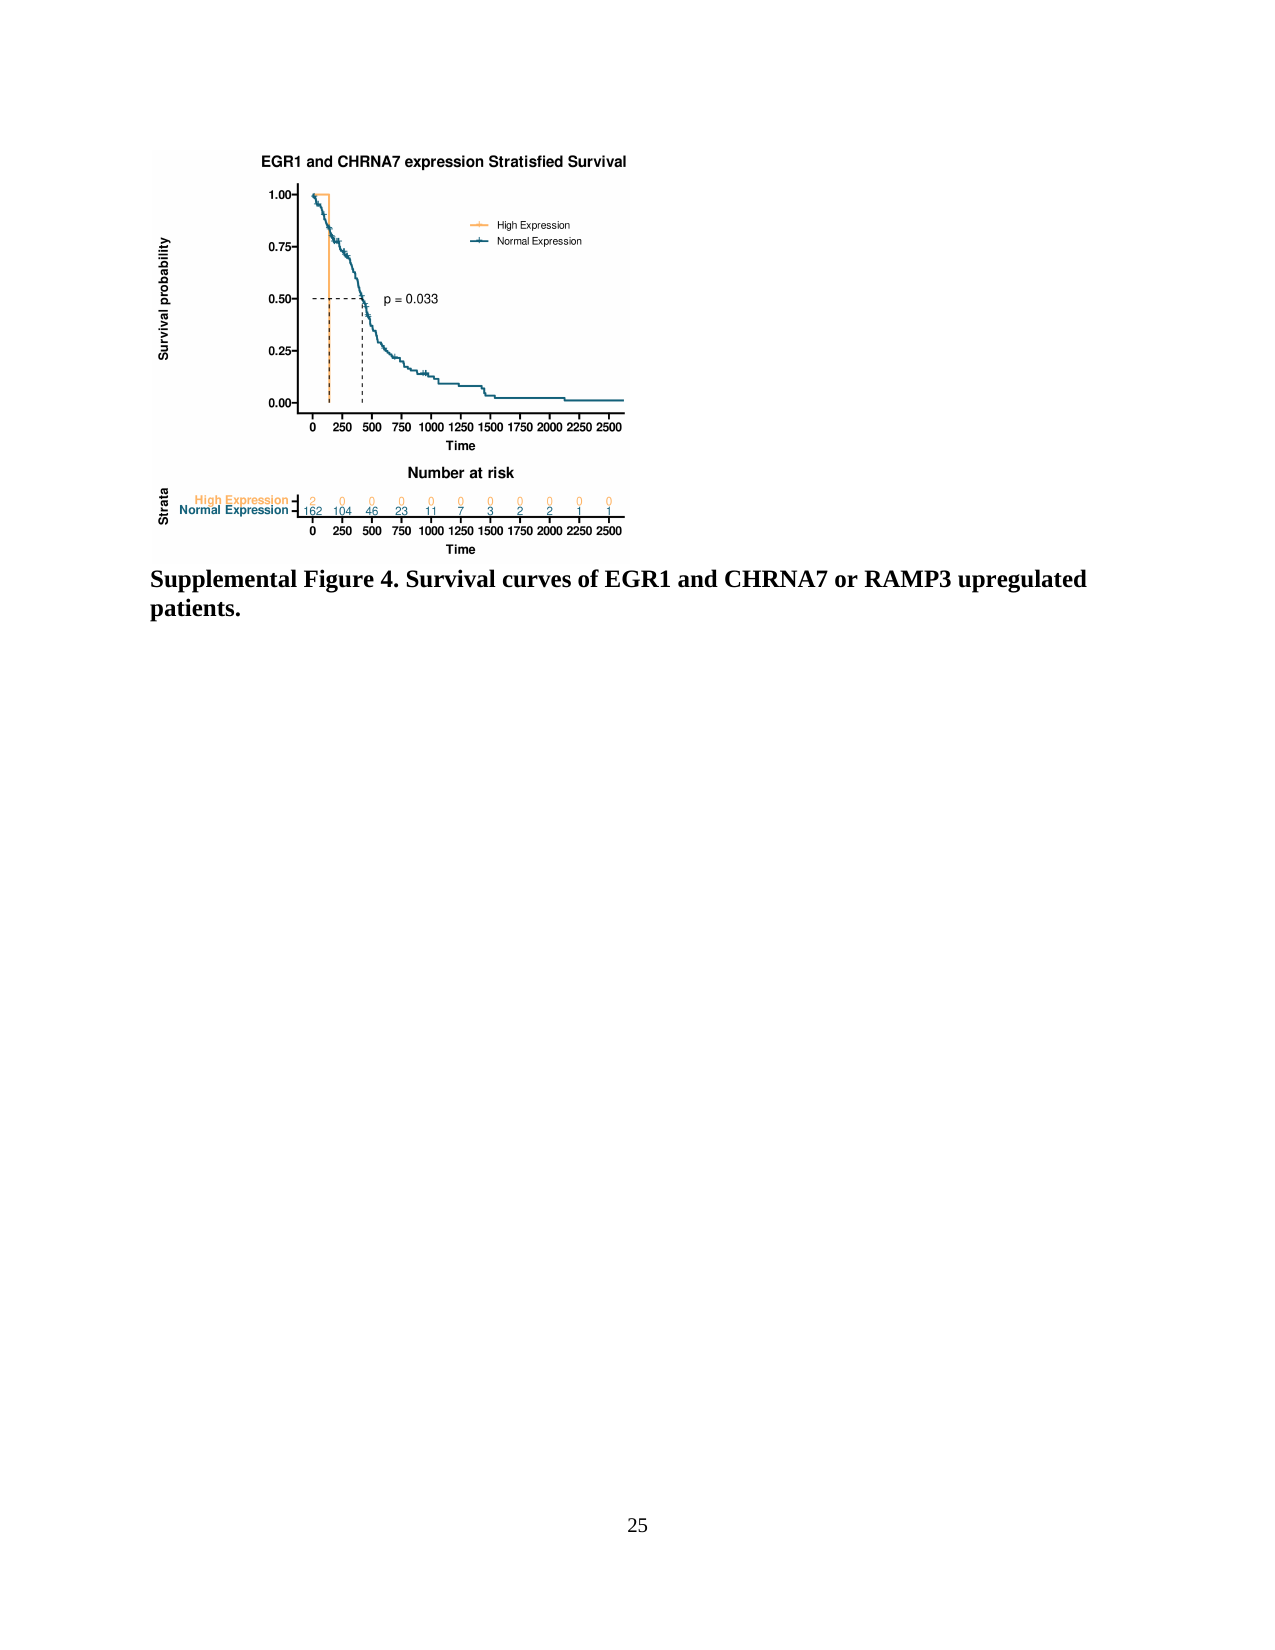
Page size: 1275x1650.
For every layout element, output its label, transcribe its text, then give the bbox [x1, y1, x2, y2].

text Supplemental Figure 4. Survival curves of EGR1 and CHRNA7 or RAMP3 upregulated patients. [150, 564, 1125, 621]
picture [153, 150, 630, 564]
